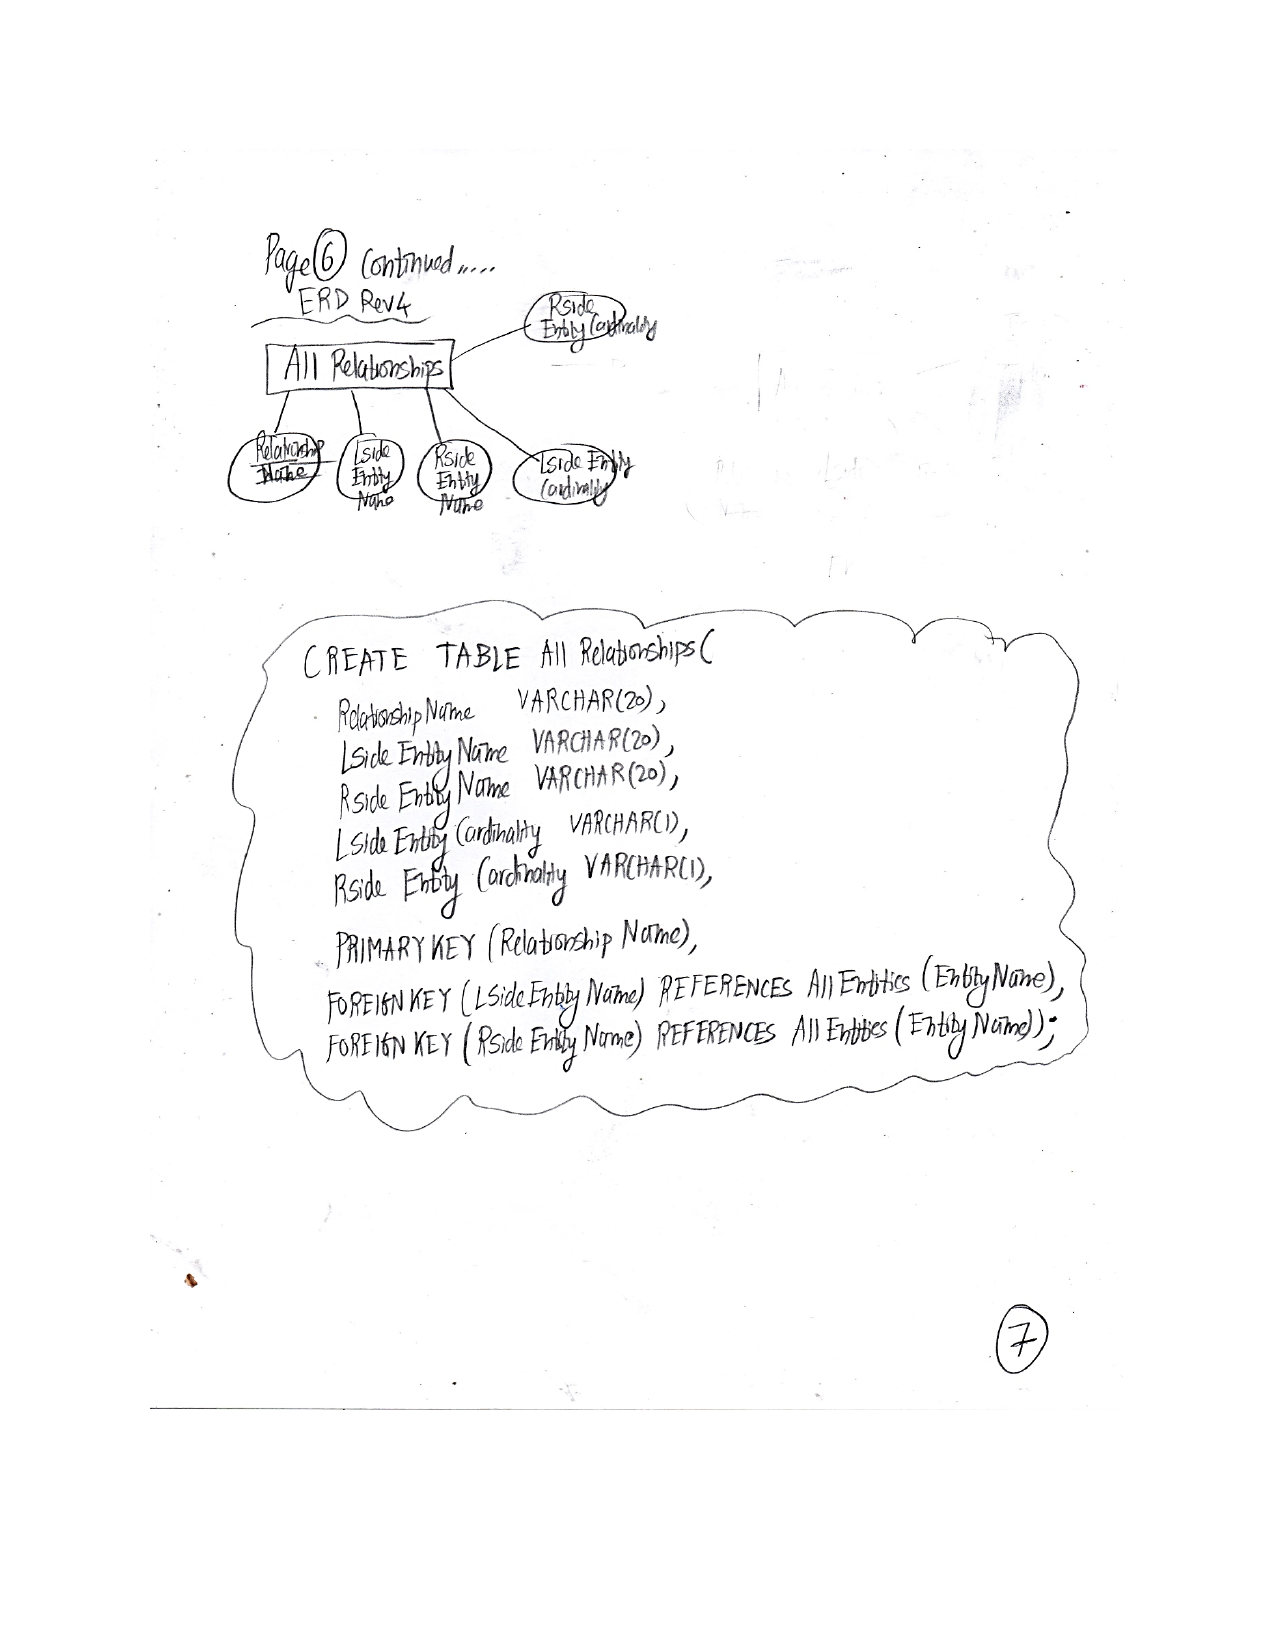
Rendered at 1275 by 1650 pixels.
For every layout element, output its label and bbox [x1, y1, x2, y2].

picture [150, 149, 1125, 1410]
